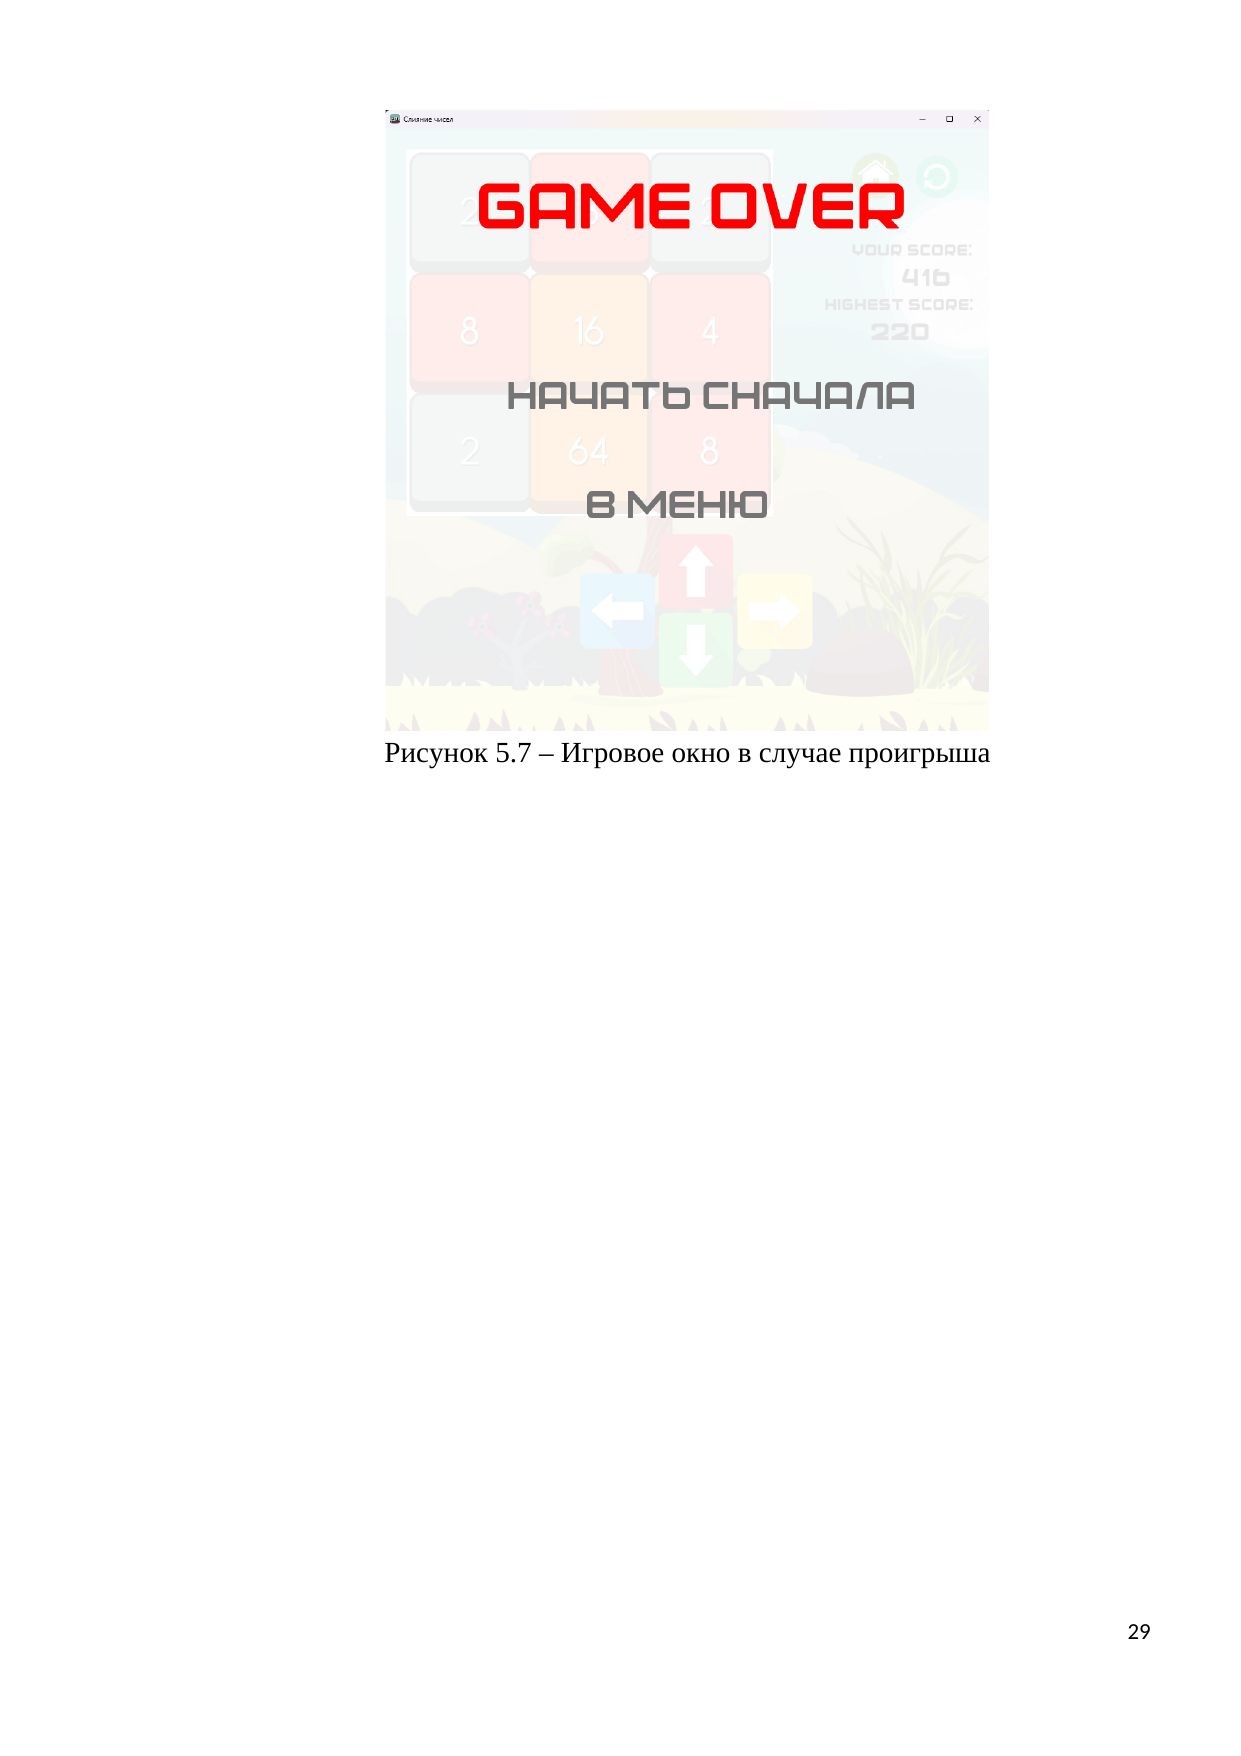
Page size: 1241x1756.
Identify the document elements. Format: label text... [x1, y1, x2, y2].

picture [385, 110, 989, 731]
text Рисунок 5.7 – Игровое окно в случае проигрыша [98, 735, 1188, 768]
